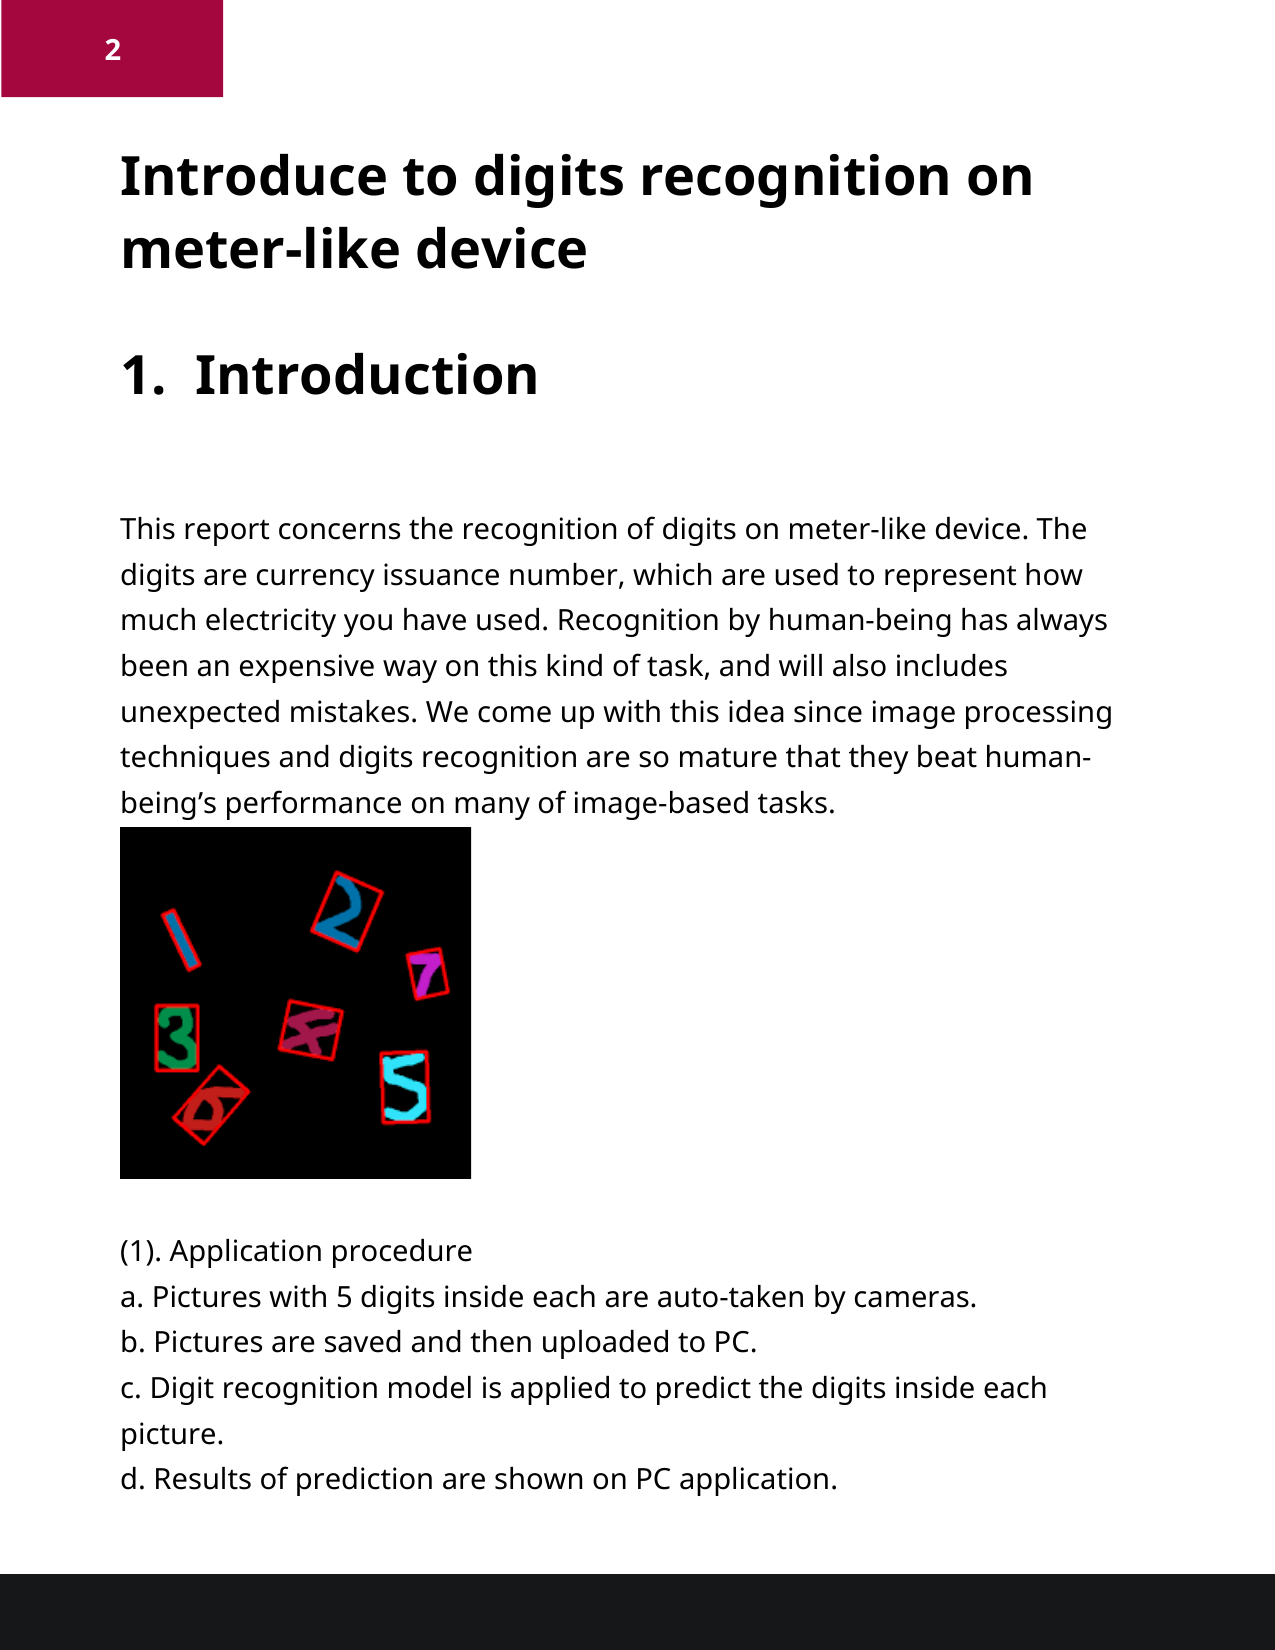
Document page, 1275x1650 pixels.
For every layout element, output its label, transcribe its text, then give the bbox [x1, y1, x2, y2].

text This report concerns the recognition of digits on meter-like device. The digits are currency issuance number, which are used to represent how much electricity you have used. Recognition by human-being has always been an expensive way on this kind of task, and will also includes unexpected mistakes. We come up with this idea since image processing techniques and digits recognition are so mature that they beat human-being’s performance on many of image-based tasks. [120, 508, 1155, 822]
text d. Results of prediction are shown on PC application. [120, 1459, 1155, 1498]
text a. Pictures with 5 digits inside each are auto-taken by cameras. [120, 1276, 1155, 1316]
text c. Digit recognition model is applied to predict the digits inside each picture. [120, 1367, 1155, 1453]
text (1). Application procedure [120, 1231, 1155, 1270]
subtitle Introduction [120, 337, 1155, 411]
text b. Pictures are saved and then uploaded to PC. [120, 1322, 1155, 1361]
picture [120, 827, 472, 1179]
